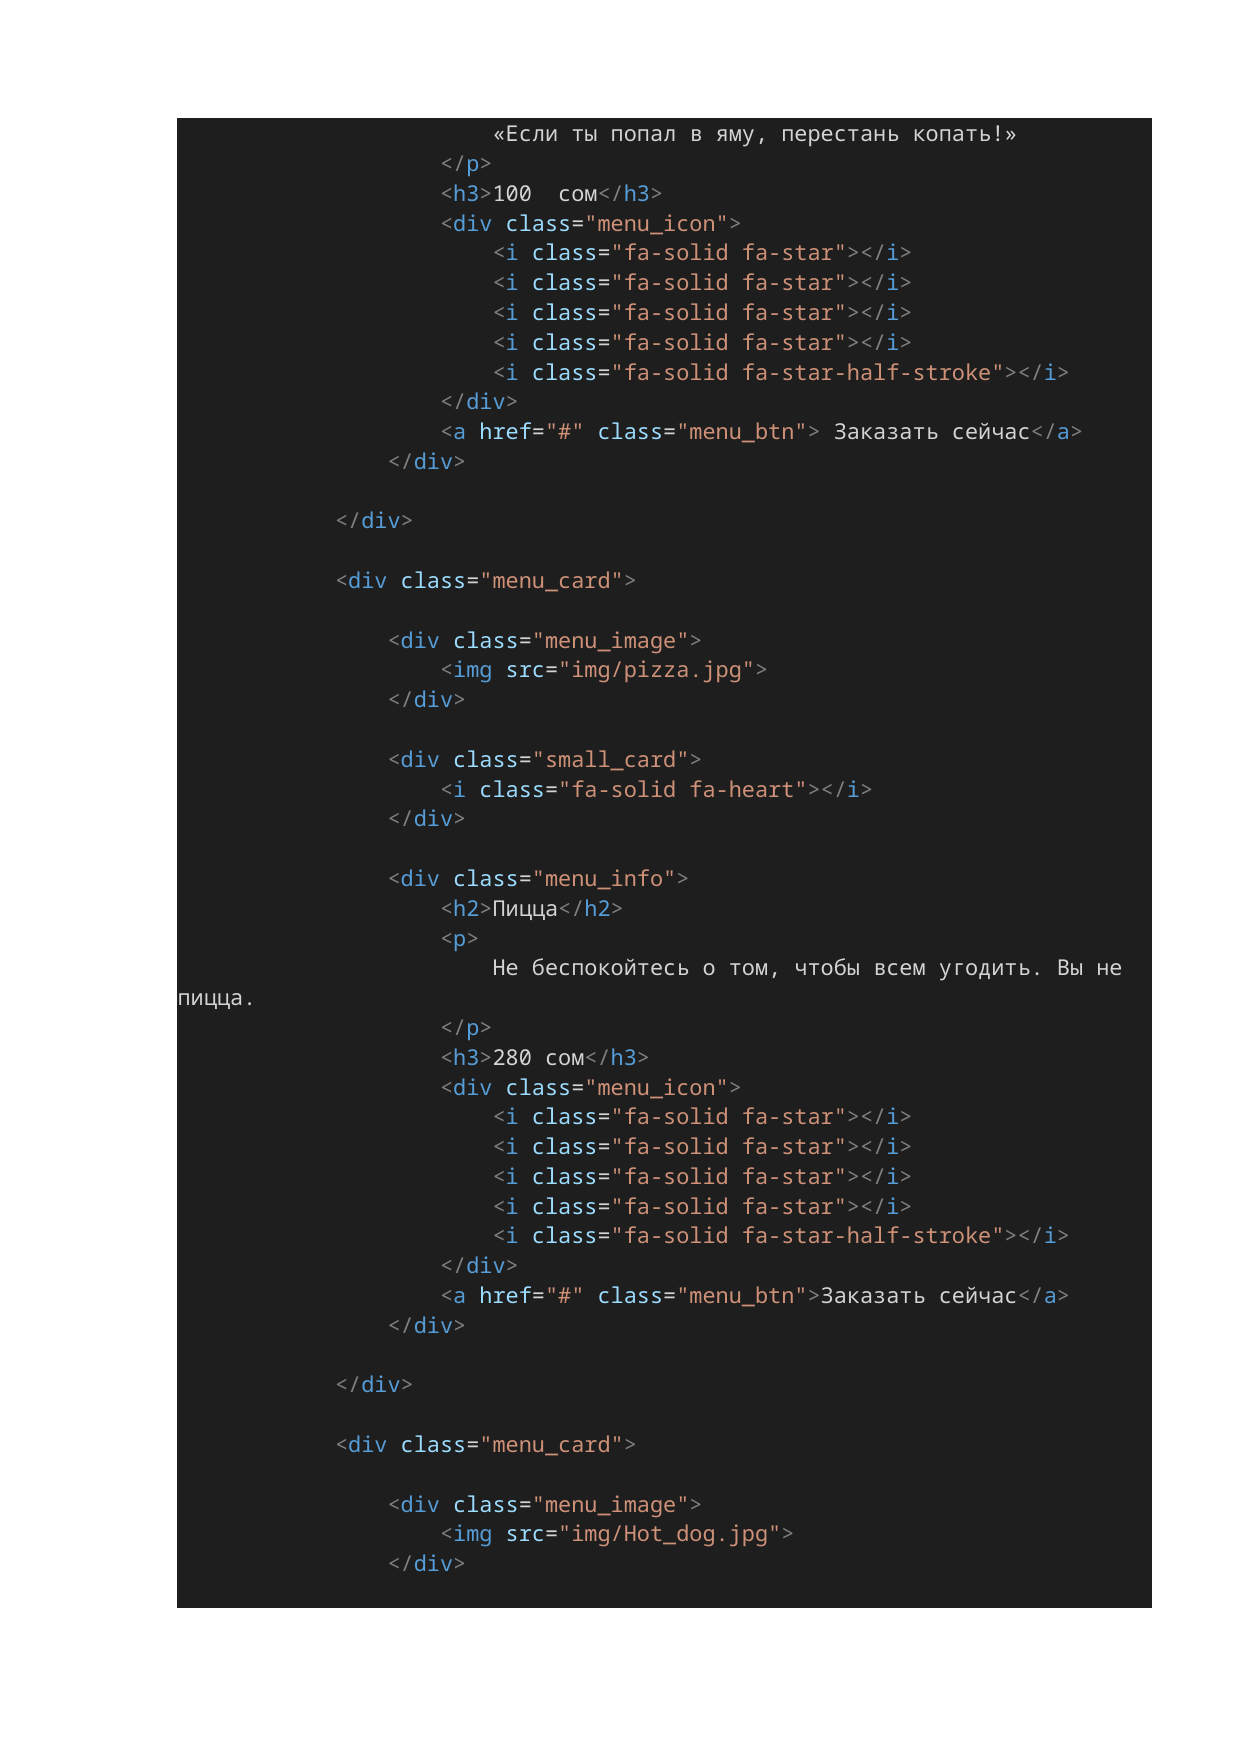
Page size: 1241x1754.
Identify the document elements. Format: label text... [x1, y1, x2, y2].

text <div class="menu_icon"> [177, 207, 1152, 237]
text </p> [177, 148, 1152, 178]
text </div> [177, 1310, 1152, 1339]
text <i class="fa-solid fa-star"></i> [177, 327, 1152, 356]
text <i class="fa-solid fa-star"></i> [177, 297, 1152, 327]
text <i class="fa-solid fa-star-half-stroke"></i> [177, 356, 1152, 386]
text <i class="fa-solid fa-star"></i> [177, 267, 1152, 297]
text «Если ты попал в яму, перестань копать!» [177, 118, 1152, 148]
text <div class="menu_image"> [177, 624, 1152, 654]
text <div class="menu_image"> [177, 1488, 1152, 1518]
text <img src="img/Hot_dog.jpg"> [177, 1518, 1152, 1548]
text <div class="menu_card"> [177, 1429, 1152, 1459]
text <i class="fa-solid fa-star"></i> [177, 1101, 1152, 1131]
text <div class="menu_info"> [177, 863, 1152, 893]
text <img src="img/pizza.jpg"> [177, 654, 1152, 684]
text </div> [177, 386, 1152, 416]
text <a href="#" class="menu_btn"> Заказать сейчас</a> [177, 416, 1152, 446]
text <div class="small_card"> [177, 744, 1152, 773]
text <i class="fa-solid fa-heart"></i> [177, 773, 1152, 803]
text </div> [177, 1369, 1152, 1399]
text <p> [177, 922, 1152, 952]
text <div class="menu_icon"> [177, 1071, 1152, 1101]
text <h2>Пицца</h2> [177, 893, 1152, 922]
text <a href="#" class="menu_btn">Заказать сейчас</a> [177, 1280, 1152, 1310]
text <i class="fa-solid fa-star"></i> [177, 1191, 1152, 1220]
text <h3>280 сом</h3> [177, 1042, 1152, 1071]
text <i class="fa-solid fa-star"></i> [177, 237, 1152, 267]
text Не беспокойтесь о том, чтобы всем угодить. Вы не пицца. [177, 952, 1152, 1012]
text </div> [177, 1250, 1152, 1280]
text </div> [177, 684, 1152, 714]
text <h3>100 сом</h3> [177, 178, 1152, 207]
text <i class="fa-solid fa-star"></i> [177, 1161, 1152, 1191]
text <div class="menu_card"> [177, 565, 1152, 595]
text </div> [177, 505, 1152, 535]
text </p> [177, 1012, 1152, 1042]
text <i class="fa-solid fa-star-half-stroke"></i> [177, 1220, 1152, 1250]
text </div> [177, 803, 1152, 833]
text </div> [177, 1548, 1152, 1578]
text <i class="fa-solid fa-star"></i> [177, 1131, 1152, 1161]
text </div> [177, 446, 1152, 476]
